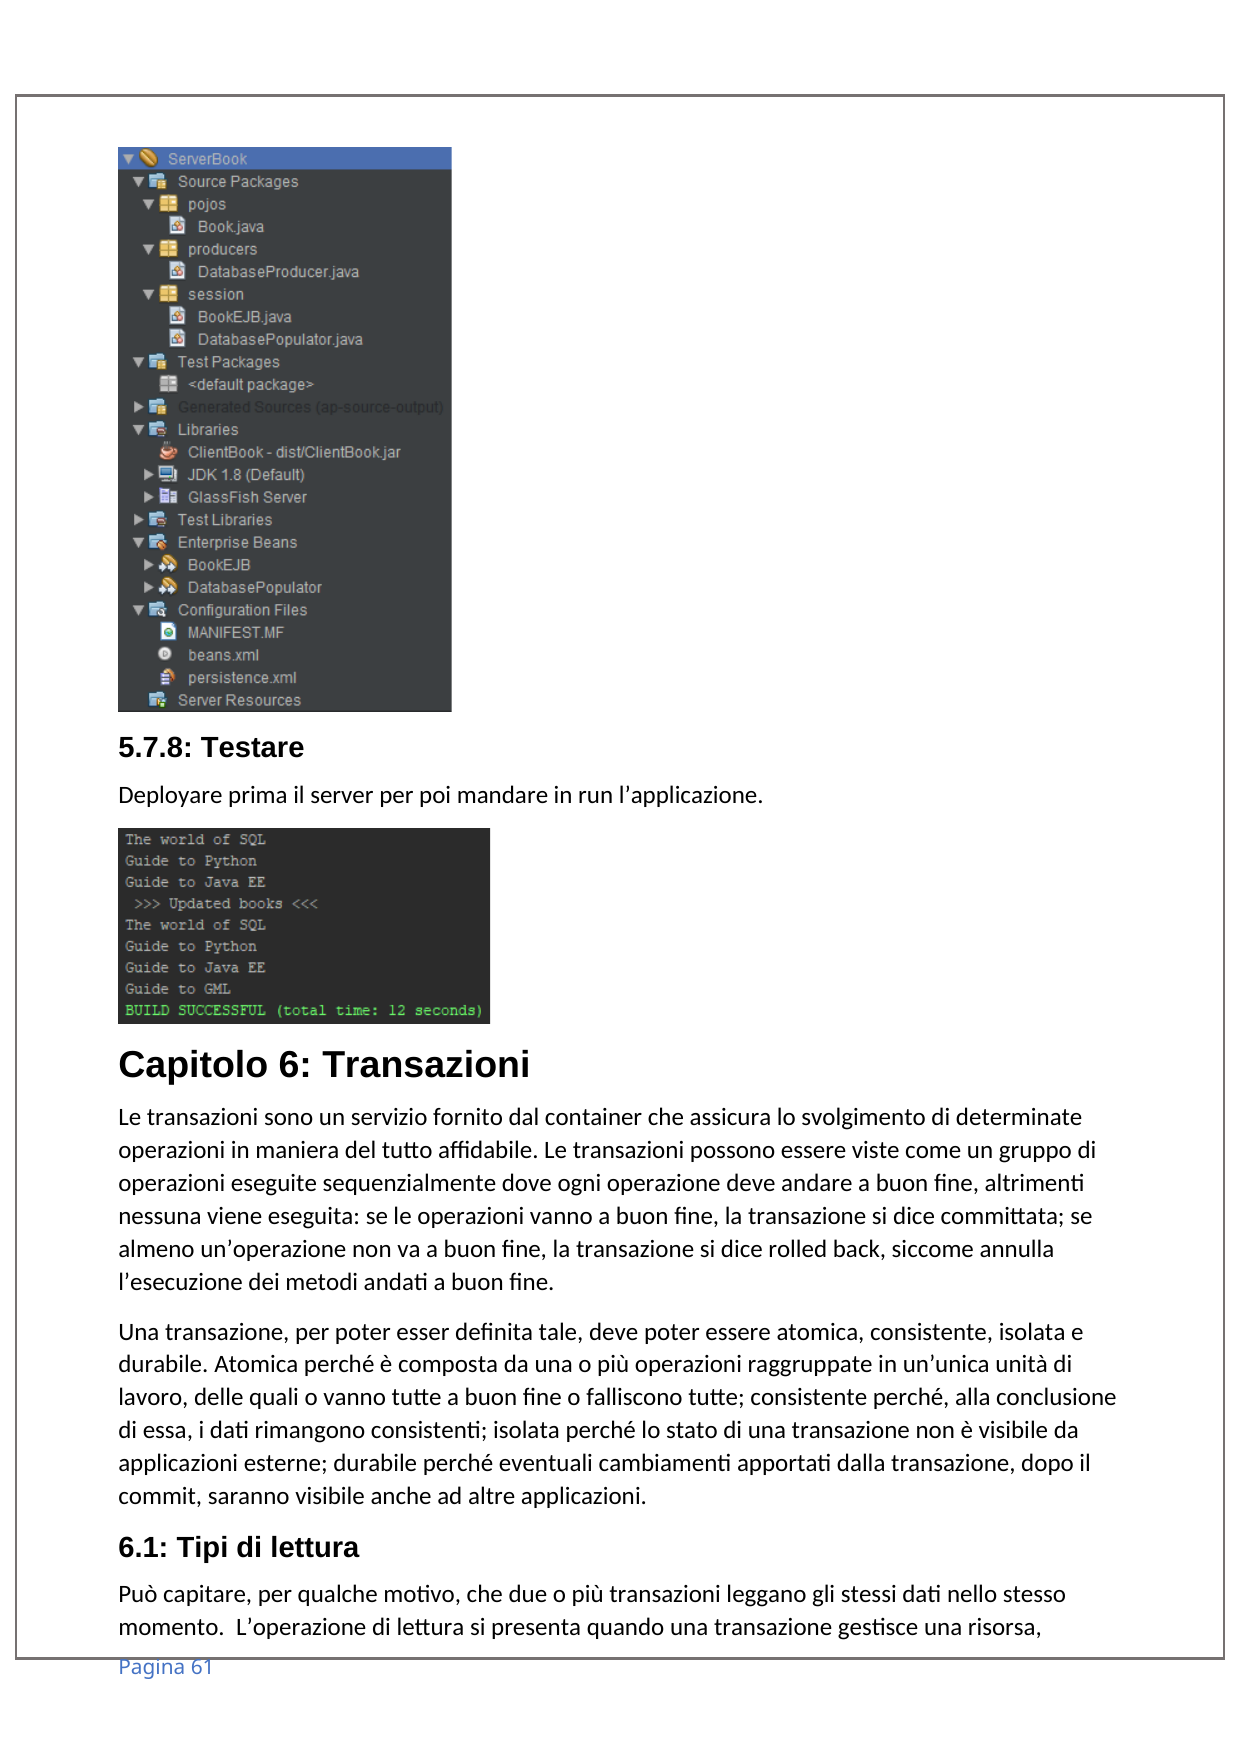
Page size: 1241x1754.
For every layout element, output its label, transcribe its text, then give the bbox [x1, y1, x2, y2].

text Le transazioni sono un servizio fornito dal container che assicura lo svolgimento di determinate operazioni in maniera del tutto affidabile. Le transazioni possono essere viste come un gruppo di operazioni eseguite sequenzialmente dove ogni operazione deve andare a buon fine, altrimenti nessuna viene eseguita: se le operazioni vanno a buon fine, la transazione si dice committata; se almeno un’operazione non va a buon fine, la transazione si dice rolled back, siccome annulla l’esecuzione dei metodi andati a buon fine. [118, 1101, 1122, 1297]
subtitle 5.7.8: Testare [118, 730, 1122, 764]
picture [118, 147, 452, 712]
text Deployare prima il server per poi mandare in run l’applicazione. [118, 779, 1122, 809]
subtitle 6.1: Tipi di lettura [118, 1530, 1122, 1563]
subtitle Capitolo 6: Transazioni [118, 1042, 1122, 1086]
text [118, 1578, 1122, 1642]
text Una transazione, per poter esser definita tale, deve poter essere atomica, consistente, isolata e durabile. Atomica perché è composta da una o più operazioni raggruppate in un’unica unità di lavoro, delle quali o vanno tutte a buon fine o falliscono tutte; consistente perché, alla conclusione di essa, i dati rimangono consistenti; isolata perché lo stato di una transazione non è visibile da applicazioni esterne; durabile perché eventuali cambiamenti apportati dalla transazione, dopo il commit, saranno visibile anche ad altre applicazioni. [118, 1316, 1122, 1511]
picture [118, 828, 491, 1024]
